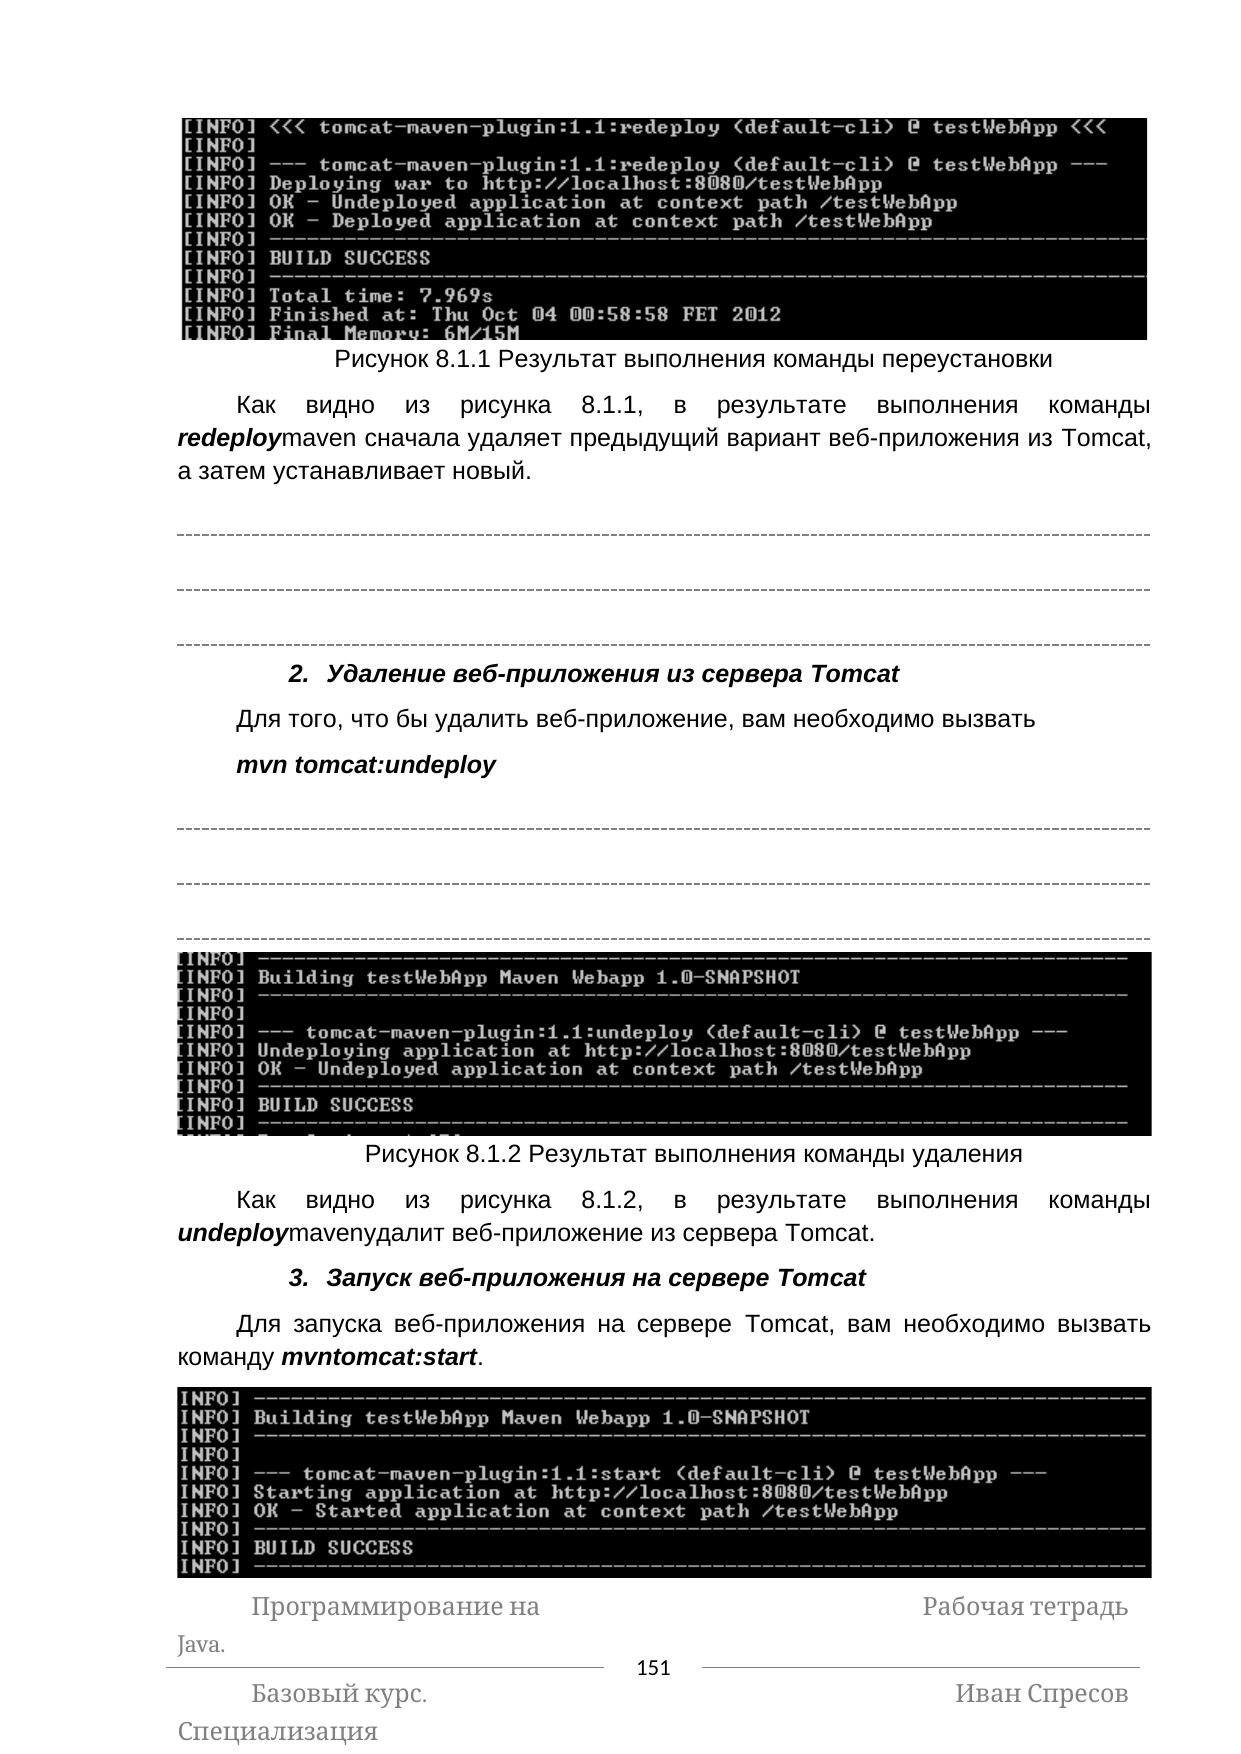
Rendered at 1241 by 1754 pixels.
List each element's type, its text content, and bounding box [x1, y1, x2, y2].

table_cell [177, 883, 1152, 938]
list Запуск веб-приложения на сервере Tomcat [288, 1263, 1152, 1292]
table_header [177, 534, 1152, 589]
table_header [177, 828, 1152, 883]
text Как видно из рисунка 8.1.2, в результате выполнения команды undeploymavenудалит веб-приложение из сервера Tomcat. [177, 1185, 1152, 1247]
text Для того, что бы удалить веб-приложение, вам необходимо вызвать [177, 704, 1152, 733]
text Рисунок 8.1.2 Результат выполнения команды удаления [177, 1139, 1152, 1168]
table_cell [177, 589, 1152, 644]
text Как видно из рисунка 8.1.1, в результате выполнения команды redeploymaven сначала удаляет предыдущий вариант веб-приложения из Tomcat, а затем устанавливает новый. [177, 390, 1152, 484]
text mvn tomcat:undeploy [177, 749, 1152, 778]
text Для запуска веб-приложения на сервере Tomcat, вам необходимо вызвать команду mvntomcat:start. [177, 1309, 1152, 1371]
list Удаление веб-приложения из сервера Tomcat [288, 658, 1152, 687]
text Рисунок 8.1.1 Результат выполнения команды переустановки [177, 344, 1152, 373]
